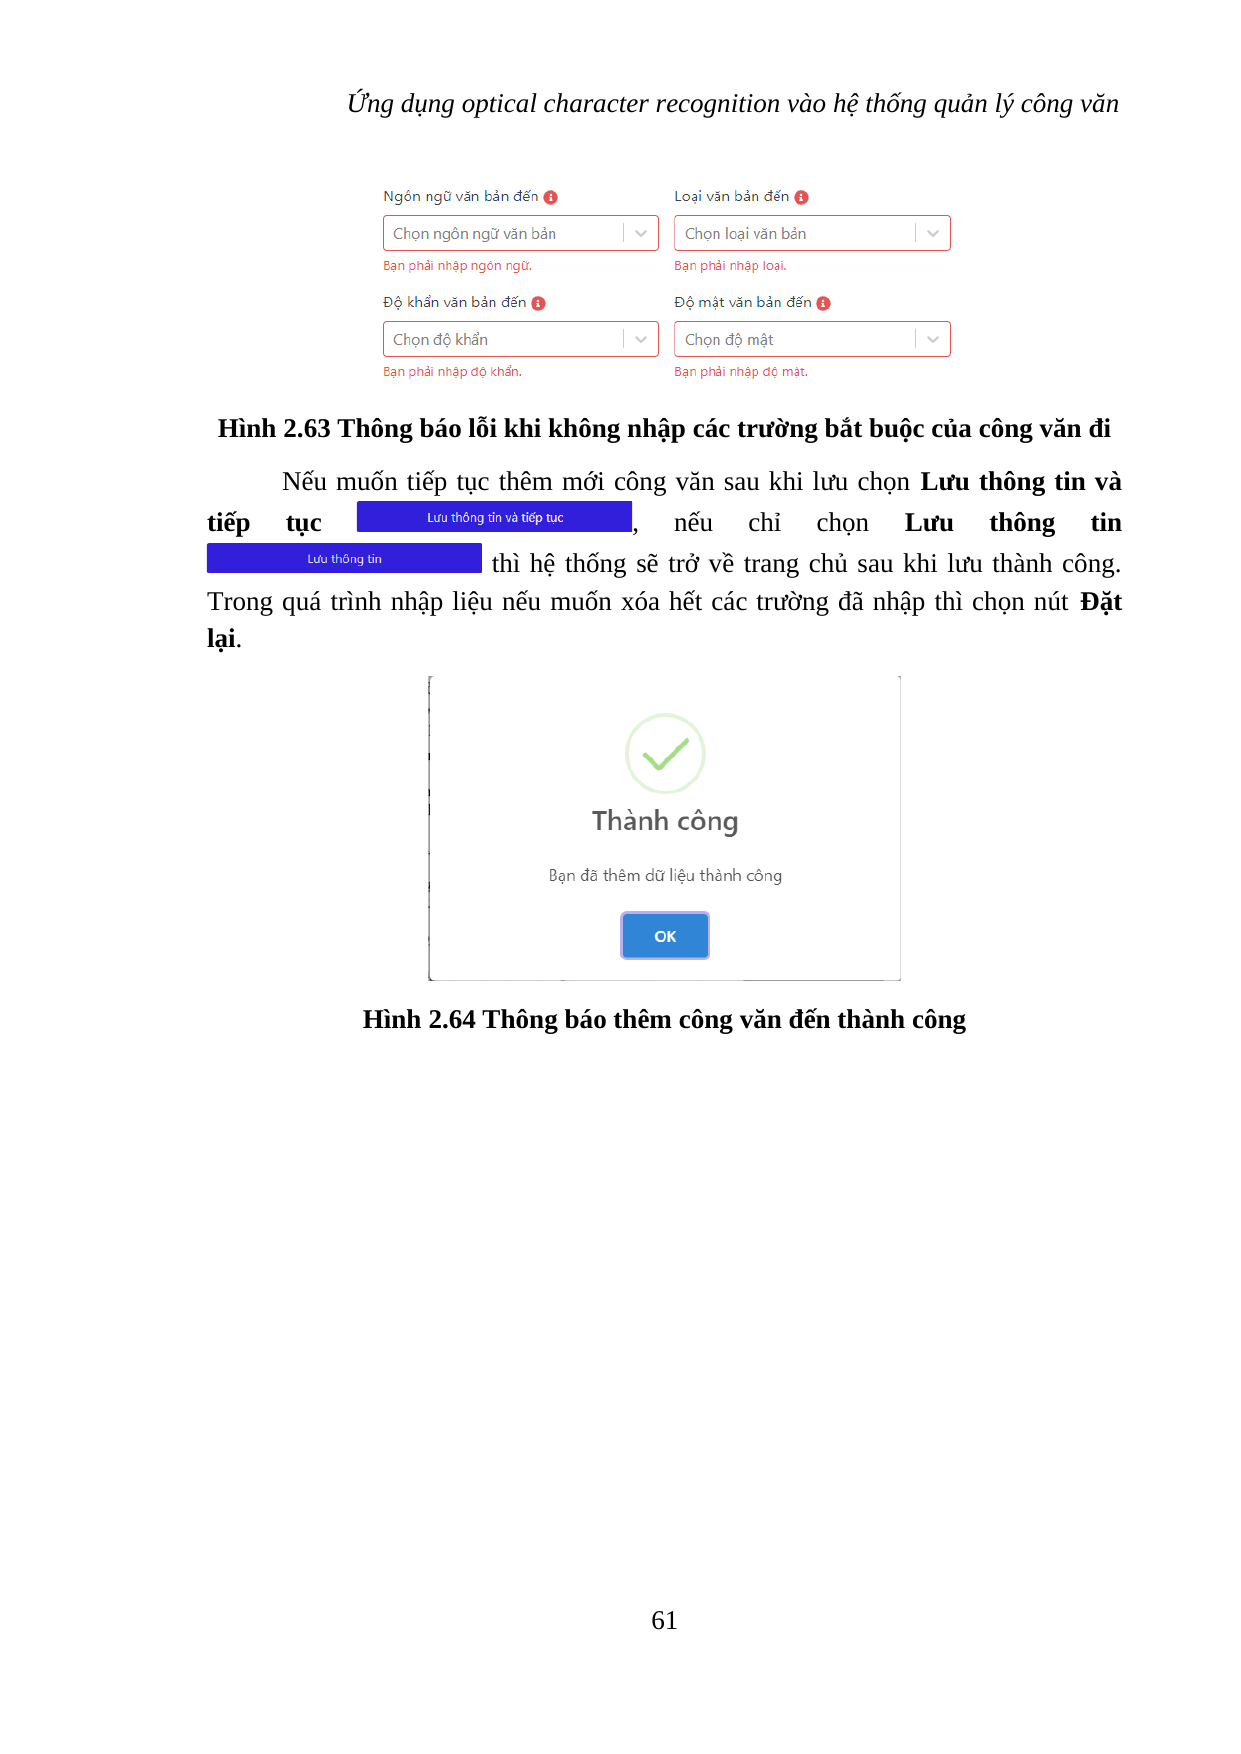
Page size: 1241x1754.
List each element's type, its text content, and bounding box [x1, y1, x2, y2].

picture [369, 177, 960, 390]
picture [428, 676, 901, 981]
picture [356, 501, 633, 532]
text Nếu muốn tiếp tục thêm mới công văn sau khi lưu chọn Lưu thông tin và tiếp tục , nếu chỉ chọn Lưu thông tin thì hệ thống sẽ trở về trang chủ sau khi lưu thành công. Trong quá trình nhập liệu nếu muốn xóa hết các trường đã nhập thì chọn nút Đặt lại. [207, 464, 1122, 653]
picture [206, 543, 482, 573]
